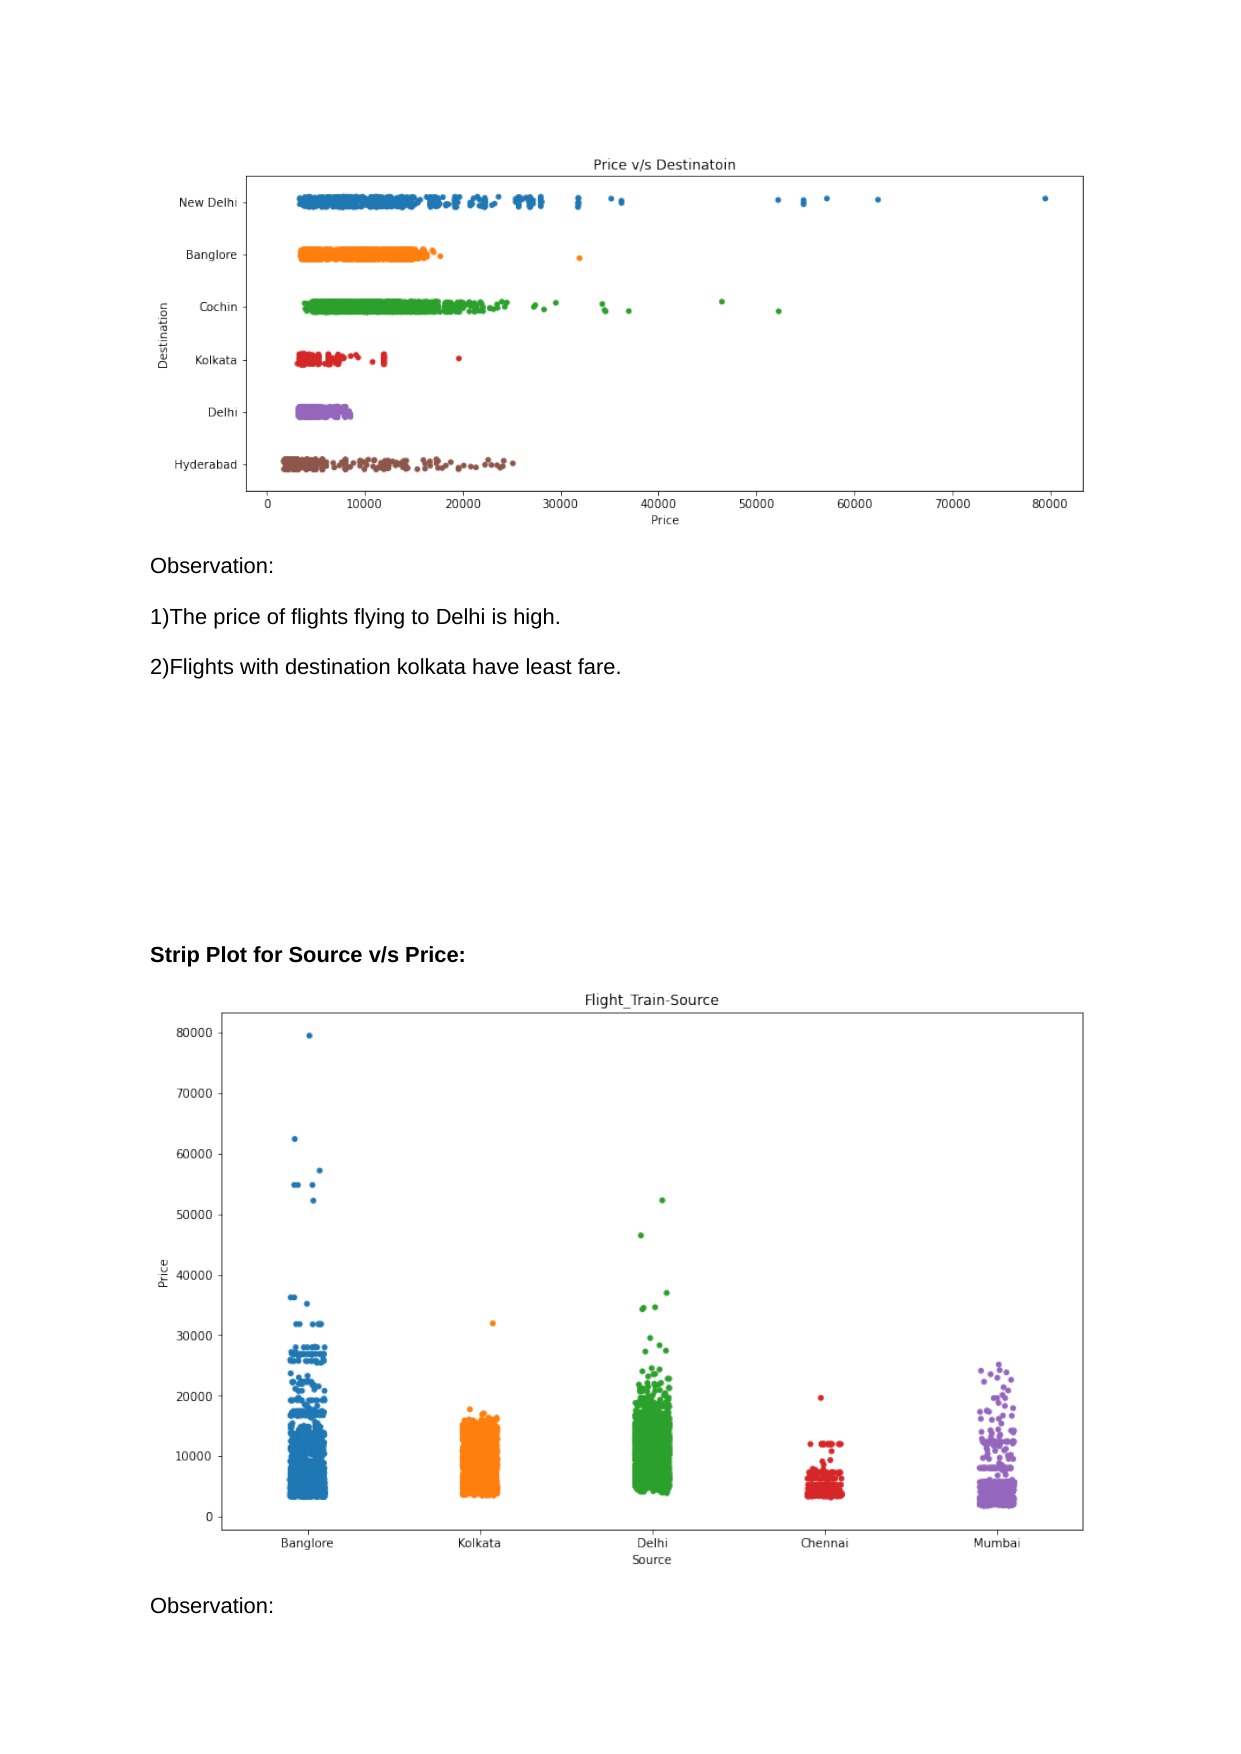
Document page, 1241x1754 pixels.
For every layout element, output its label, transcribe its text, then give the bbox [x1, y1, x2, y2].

picture [150, 150, 1091, 535]
text Observation: [150, 1593, 1090, 1618]
picture [150, 986, 1091, 1575]
text Strip Plot for Source v/s Price: [150, 942, 1090, 967]
text Observation: [150, 553, 1090, 579]
text 2)Flights with destination kolkata have least fare. [150, 654, 1090, 679]
text 1)The price of flights flying to Delhi is high. [150, 604, 1090, 629]
